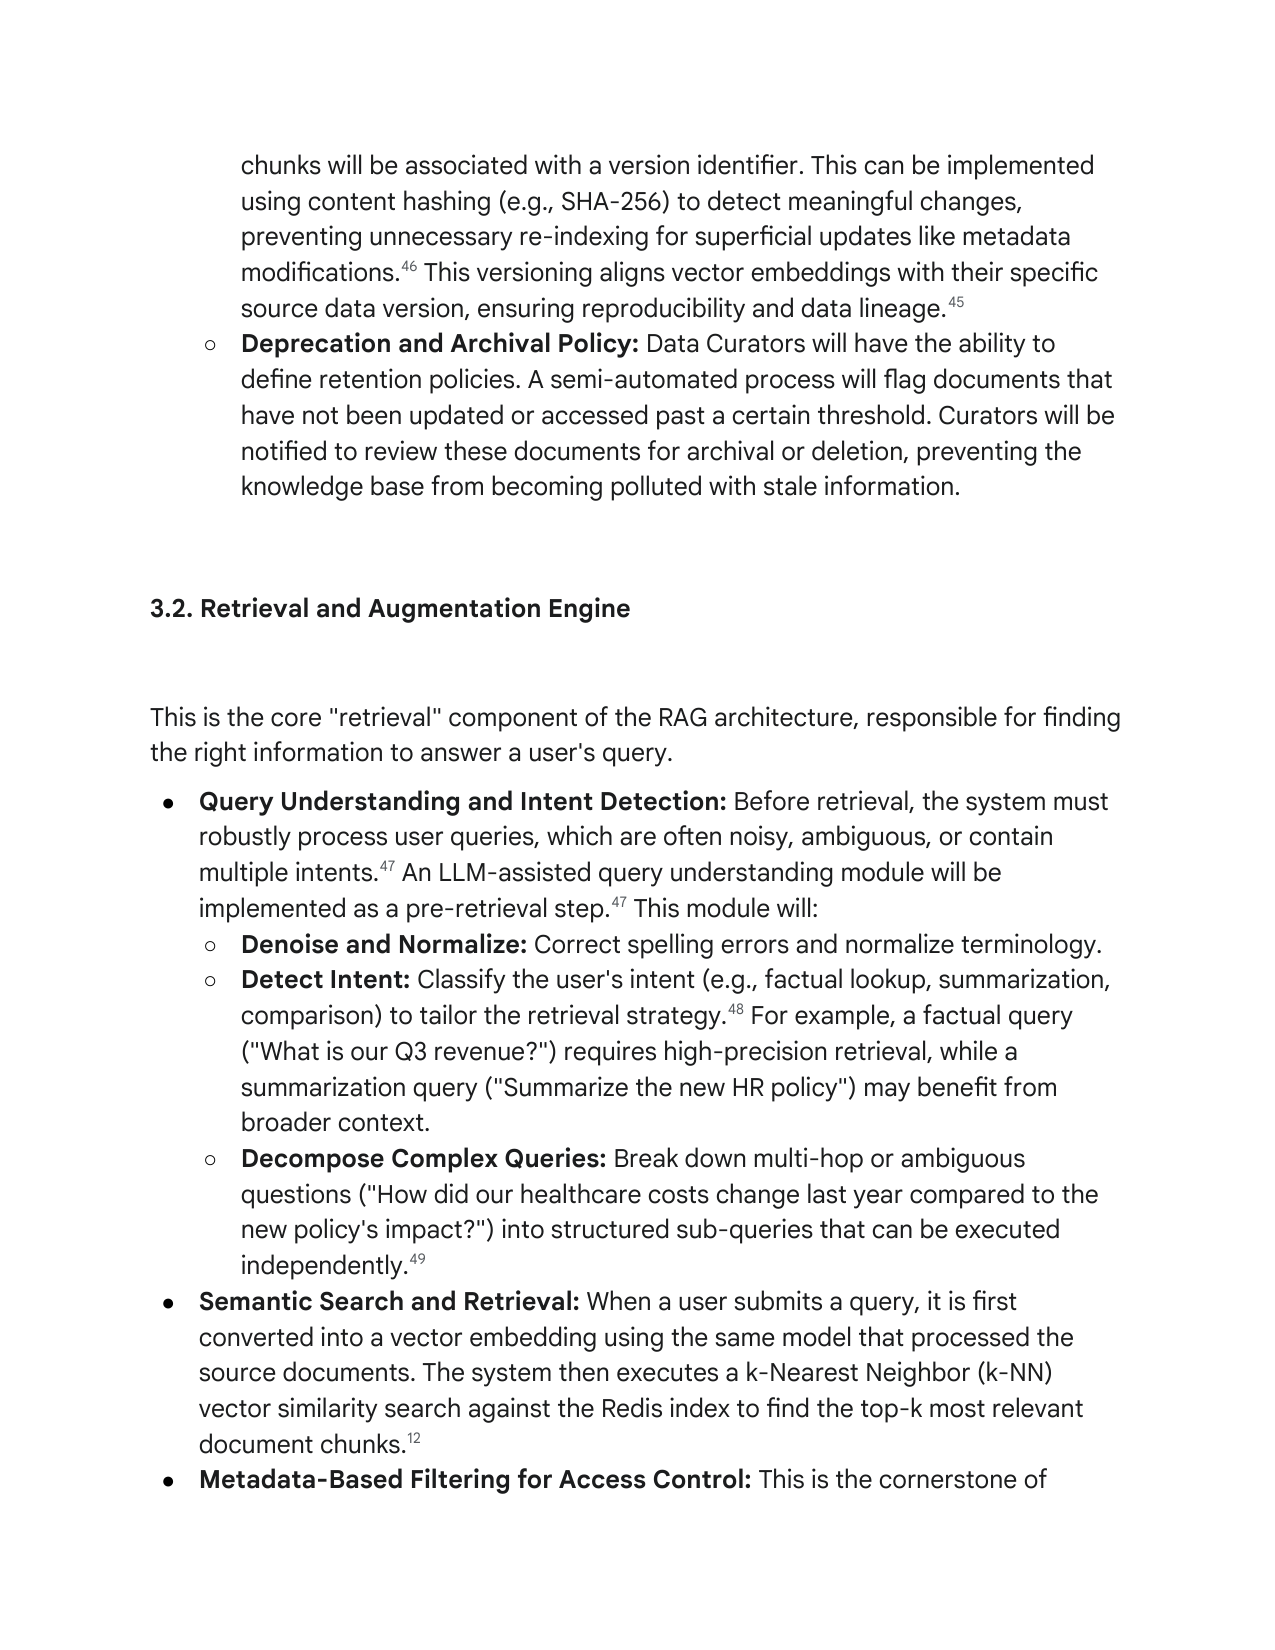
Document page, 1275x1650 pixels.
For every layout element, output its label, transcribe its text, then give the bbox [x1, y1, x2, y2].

list Query Understanding and Intent Detection: Before retrieval, the system must robustly process user queries, which are often noisy, ambiguous, or contain multiple intents.47 An LLM-assisted query understanding module will be implemented as a pre-retrieval step.47 This module will: [161, 786, 1125, 924]
subtitle 3.2. Retrieval and Augmentation Engine [150, 593, 1125, 624]
list Detect Intent: Classify the user's intent (e.g., factual lookup, summarization, comparison) to tailor the retrieval strategy.48 For example, a factual query ("What is our Q3 revenue?") requires high-precision retrieval, while a summarization query ("Summarize the new HR policy") may benefit from broader context. [203, 964, 1125, 1139]
list Decompose Complex Queries: Break down multi-hop or ambiguous questions ("How did our healthcare costs change last year compared to the new policy's impact?") into structured sub-queries that can be executed independently.49 [203, 1143, 1125, 1282]
list Denoise and Normalize: Correct spelling errors and normalize terminology. [203, 929, 1125, 960]
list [161, 1465, 1125, 1496]
list Semantic Search and Retrieval: When a user submits a query, it is first converted into a vector embedding using the same model that processed the source documents. The system then executes a k-Nearest Neighbor (k-NN) vector similarity search against the Redis index to find the top-k most relevant document chunks.12 [161, 1286, 1125, 1460]
text This is the core "retrieval" component of the RAG architecture, responsible for finding the right information to answer a user's query. [150, 702, 1125, 769]
list Deprecation and Archival Policy: Data Curators will have the ability to define retention policies. A semi-automated process will flag documents that have not been updated or accessed past a certain threshold. Curators will be notified to review these documents for archival or deletion, preventing the knowledge base from becoming polluted with stale information. [203, 329, 1125, 503]
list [203, 150, 1125, 324]
